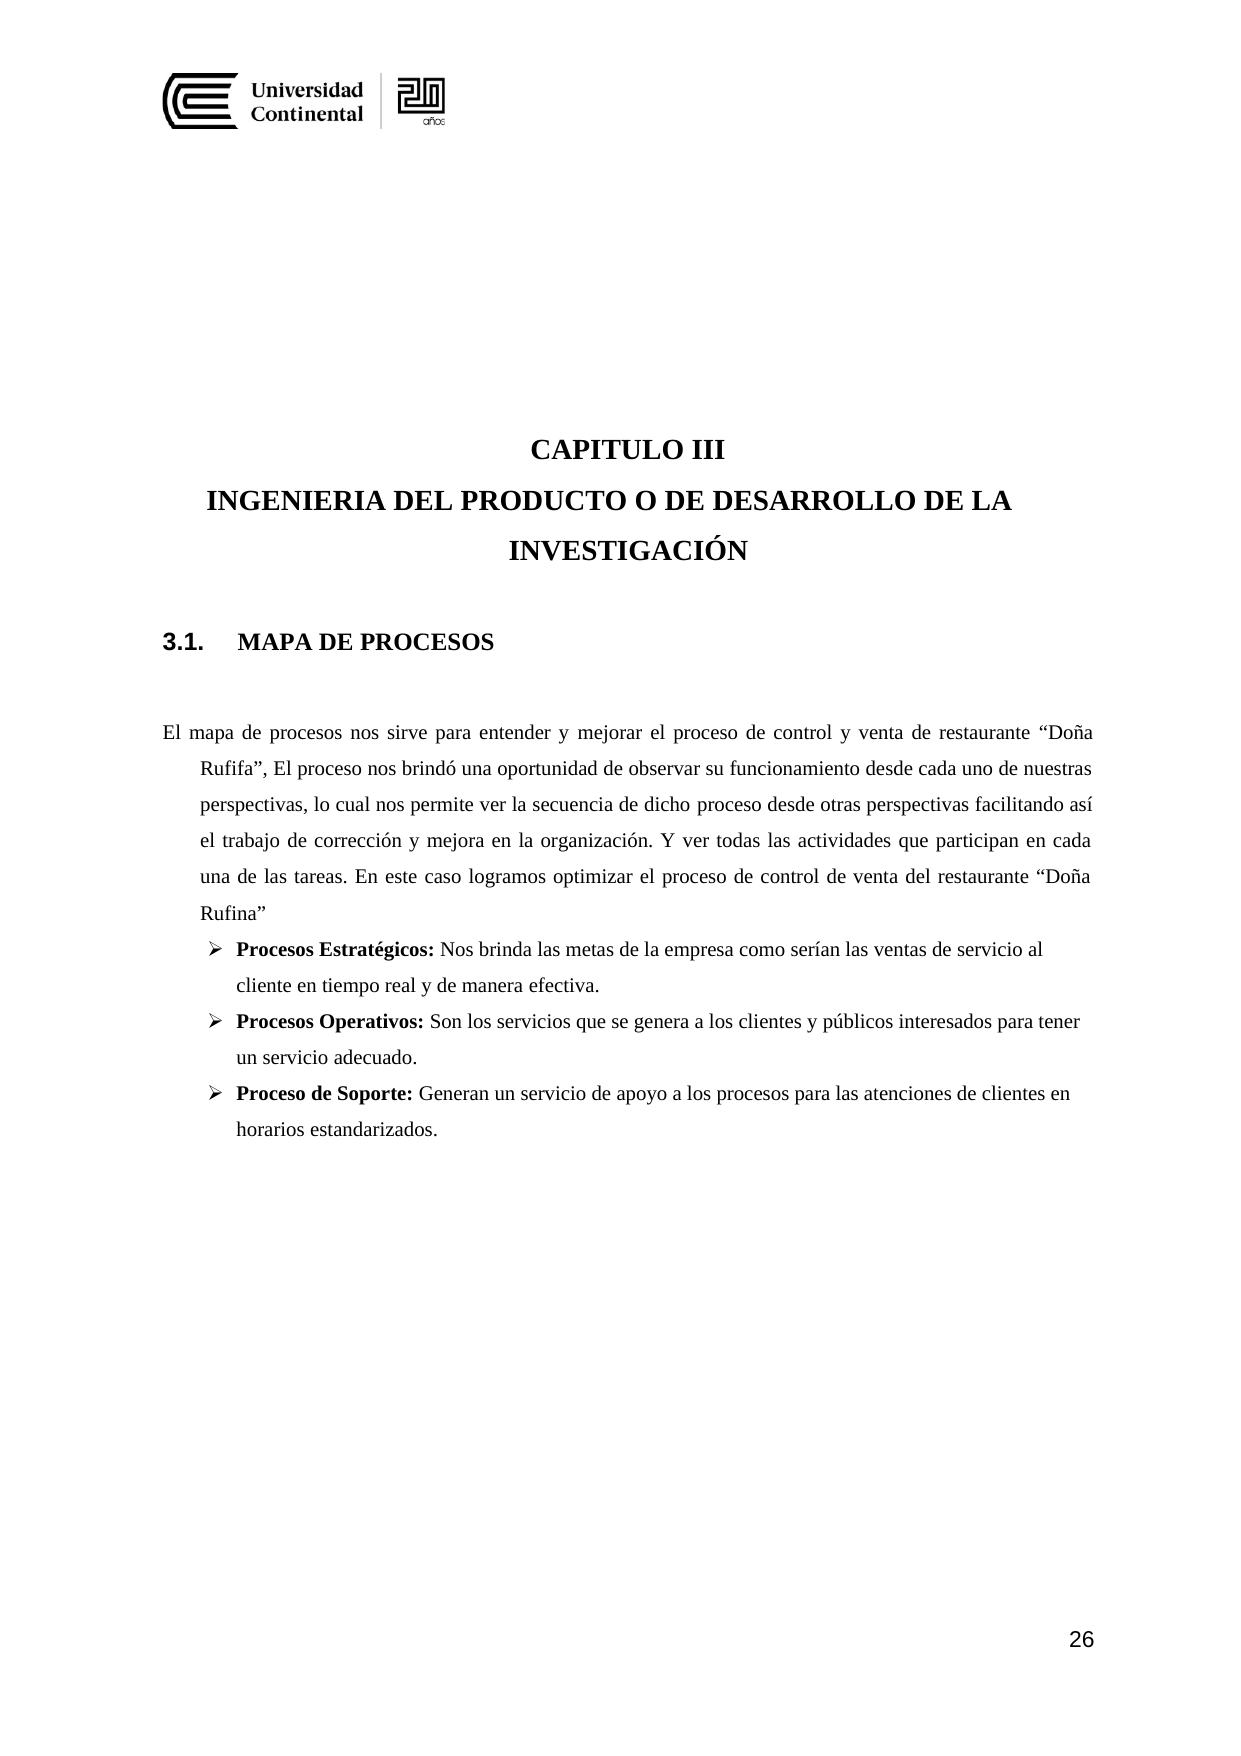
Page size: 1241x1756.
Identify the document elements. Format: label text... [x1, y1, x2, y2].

text INGENIERIA DEL PRODUCTO O DE DESARROLLO DE LA INVESTIGACIÓN [135, 483, 1084, 567]
picture [162, 73, 445, 129]
list Proceso de Soporte: Generan un servicio de apoyo a los procesos para las atenciones de clientes en horarios estandarizados. [207, 1081, 1093, 1141]
list Procesos Estratégicos: Nos brinda las metas de la empresa como serían las ventas de servicio al cliente en tiempo real y de manera efectiva. [207, 936, 1093, 997]
list Procesos Operativos: Son los servicios que se genera a los clientes y públicos interesados para tener un servicio adecuado. [207, 1009, 1093, 1069]
subtitle CAPITULO III [172, 432, 1084, 466]
text El mapa de procesos nos sirve para entender y mejorar el proceso de control y venta de restaurante “Doña Rufifa”, El proceso nos brindó una oportunidad de observar su funcionamiento desde cada uno de nuestras perspectivas, lo cual nos permite ver la secuencia de dicho proceso desde otras perspectivas facilitando así el trabajo de corrección y mejora en la organización. Y ver todas las actividades que participan en cada una de las tareas. En este caso logramos optimizar el proceso de control de venta del restaurante “Doña Rufina” [162, 720, 1093, 924]
subtitle MAPA DE PROCESOS [162, 627, 1228, 656]
